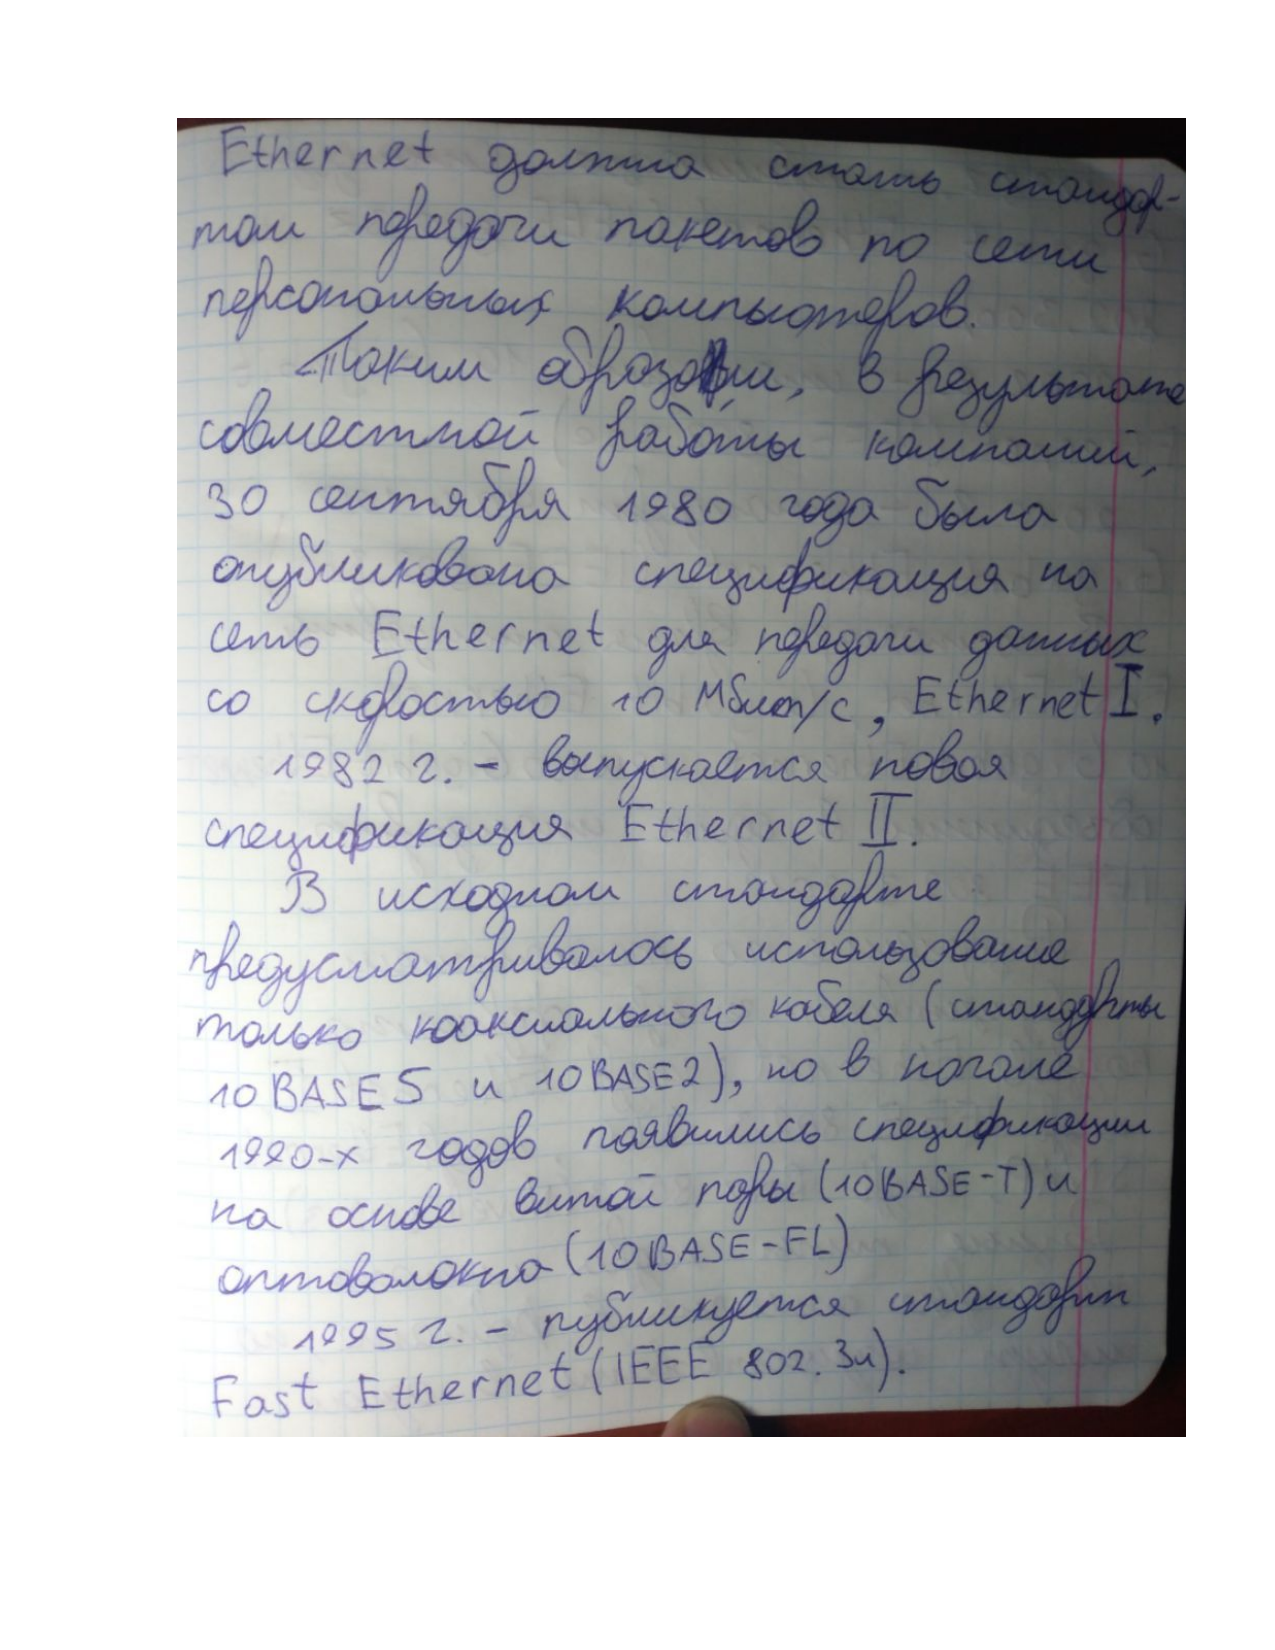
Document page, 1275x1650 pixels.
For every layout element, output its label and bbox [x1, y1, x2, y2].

picture [177, 118, 1186, 1437]
